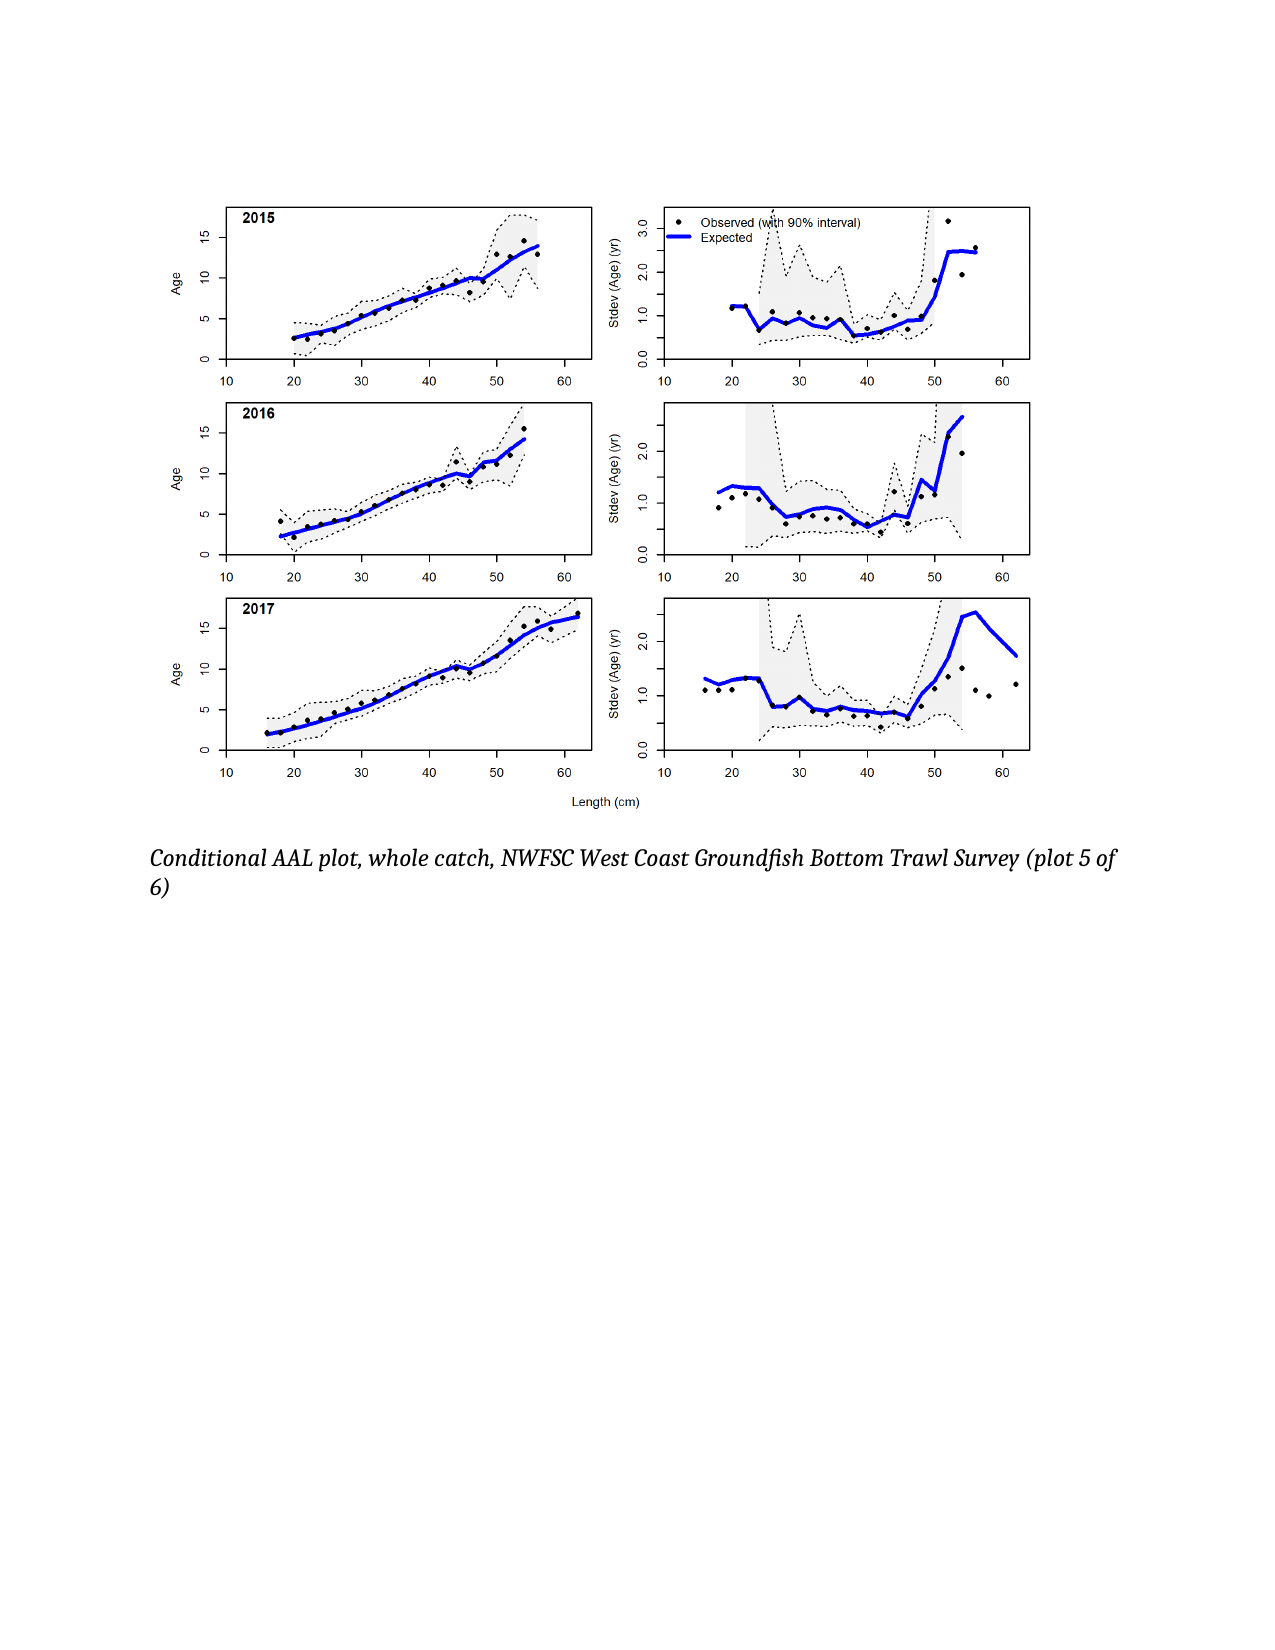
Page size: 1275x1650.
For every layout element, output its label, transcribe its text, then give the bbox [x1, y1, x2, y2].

text Conditional AAL plot, whole catch, NWFSC West Coast Groundfish Bottom Trawl Survey (plot 5 of 6) [150, 844, 1125, 901]
picture [168, 150, 1044, 823]
